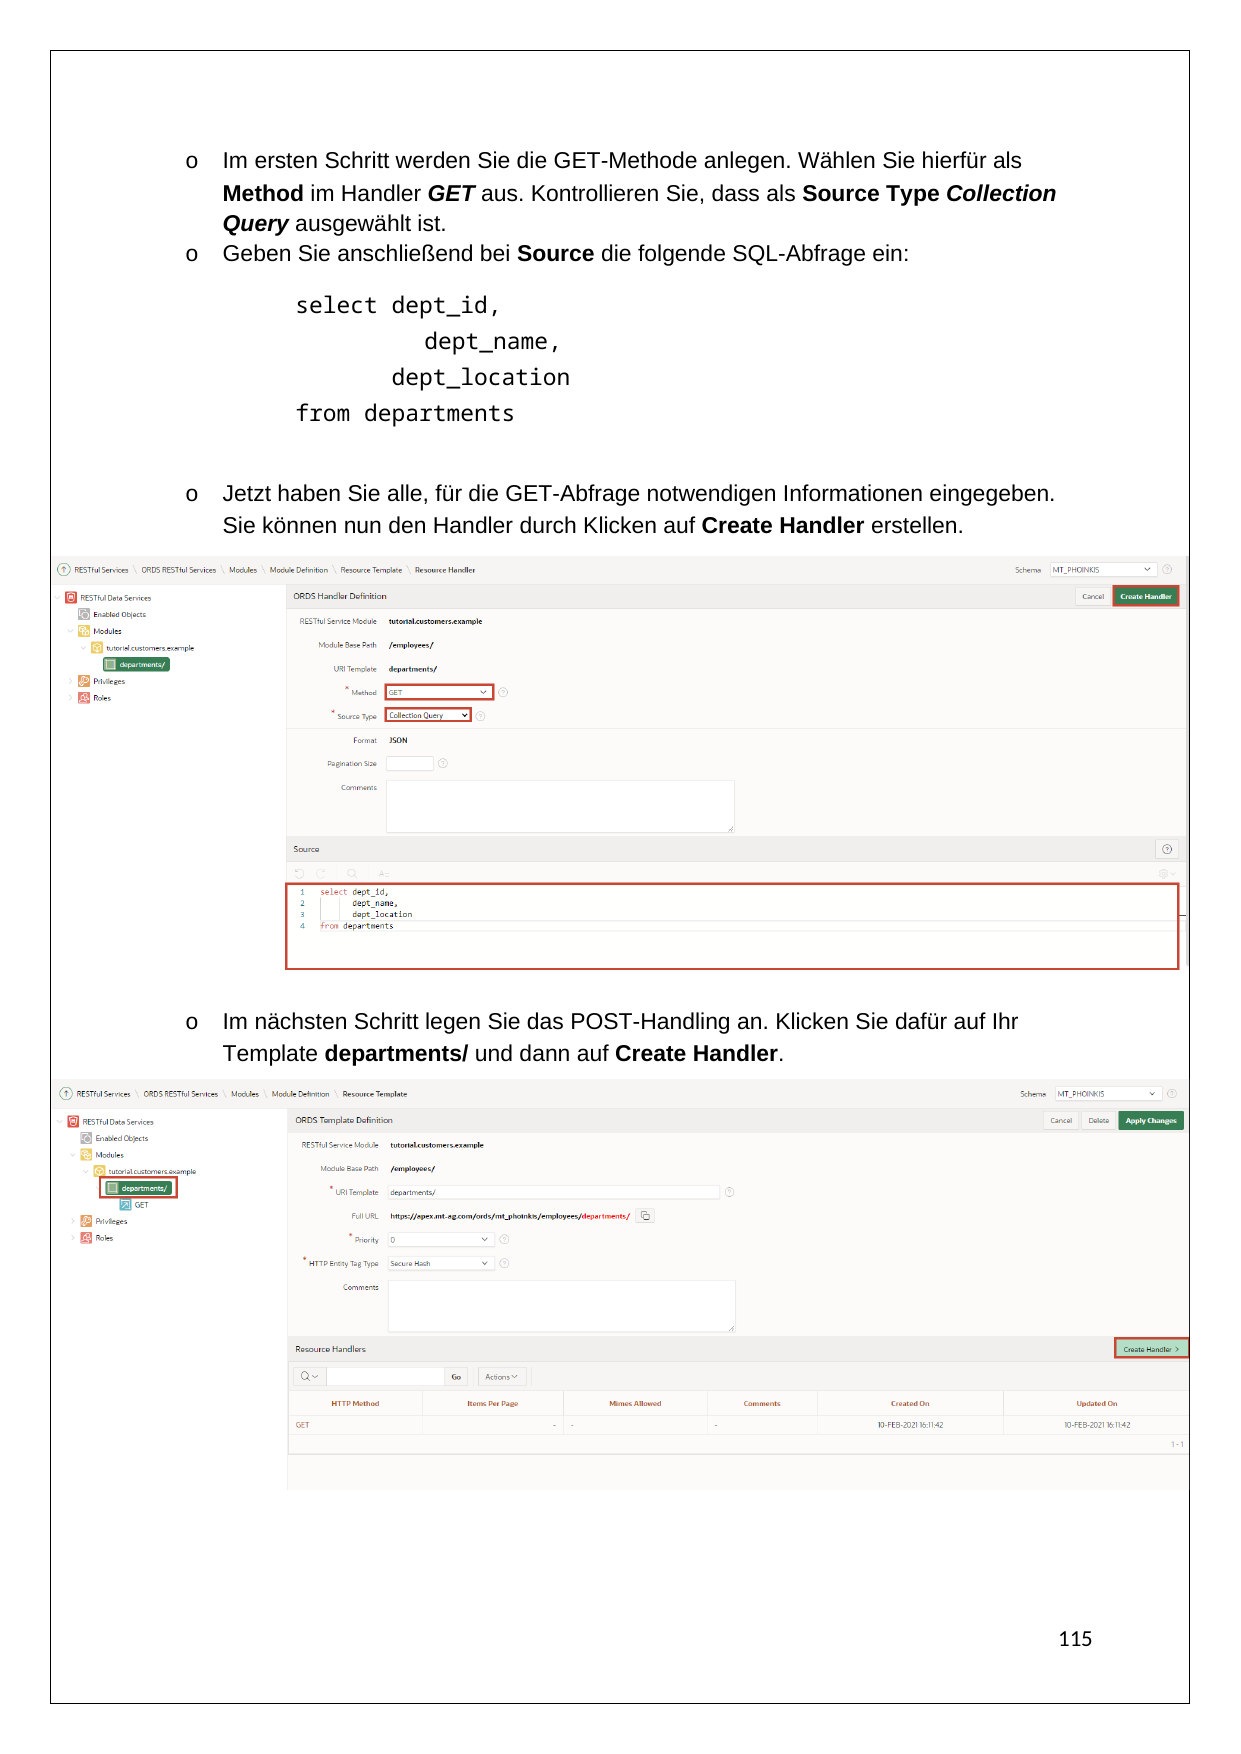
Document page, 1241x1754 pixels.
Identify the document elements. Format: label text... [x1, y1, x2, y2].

text select dept_id, dept_name, dept_location from departments [295, 289, 1093, 428]
list Geben Sie anschließend bei Source die folgende SQL-Abfrage ein: [185, 240, 1093, 268]
list Jetzt haben Sie alle, für die GET-Abfrage notwendigen Informationen eingegeben. Sie können nun den Handler durch Klicken auf Create Handler erstellen. [185, 480, 1093, 538]
list Im nächsten Schritt legen Sie das POST-Handling an. Klicken Sie dafür auf Ihr Template departments/ und dann auf Create Handler. [185, 1008, 1093, 1066]
list Im ersten Schritt werden Sie die GET-Methode anlegen. Wählen Sie hierfür als Method im Handler GET aus. Kontrollieren Sie, dass als Source Type Collection Query ausgewählt ist. [185, 147, 1093, 236]
picture [51, 556, 1189, 970]
picture [51, 1079, 1190, 1490]
